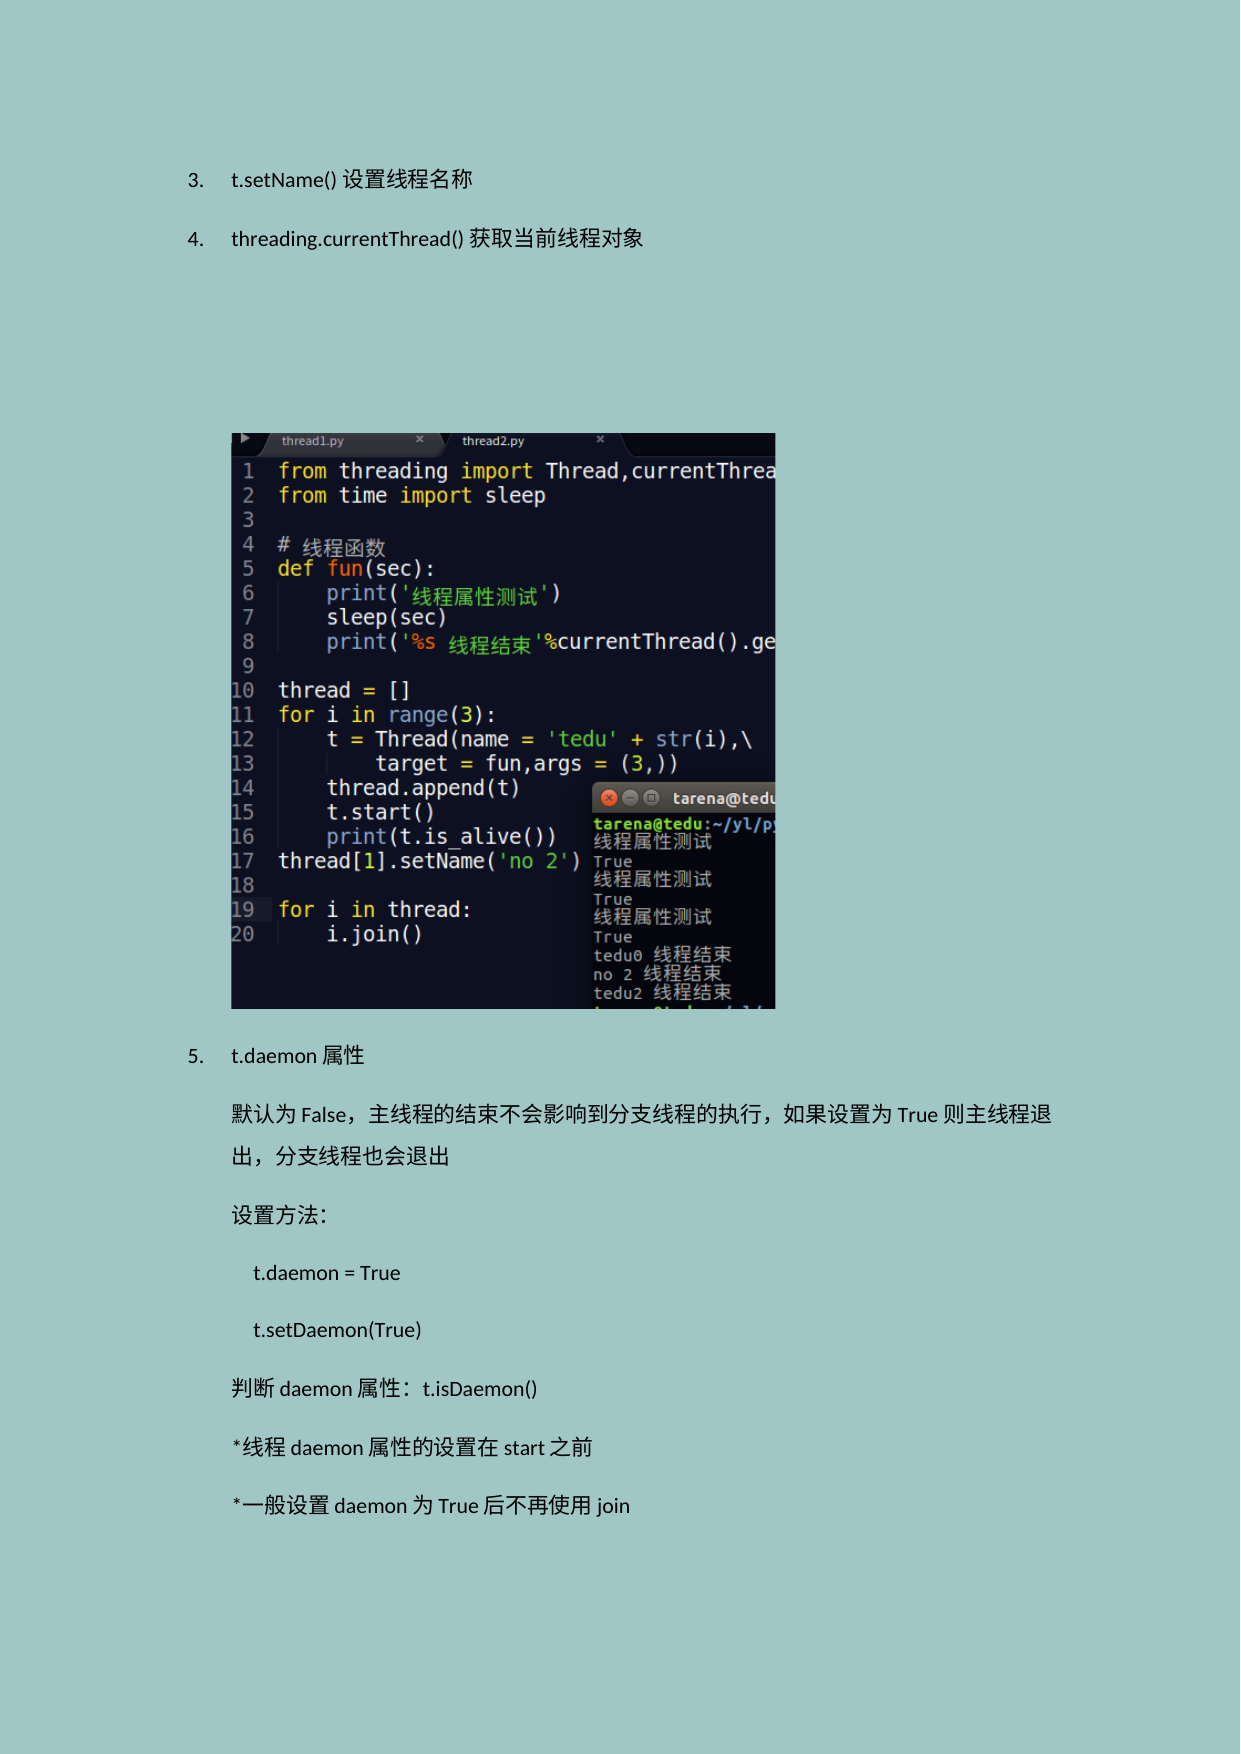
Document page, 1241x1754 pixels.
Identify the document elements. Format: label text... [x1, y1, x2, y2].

list t.daemon属性 [187, 1038, 1053, 1071]
text 判断daemon属性：t.isDaemon() [187, 1370, 1053, 1403]
list t.daemon = True [253, 1256, 1053, 1289]
list t.setDaemon(True) [253, 1313, 1053, 1346]
list t.setName() 设置线程名称 [187, 162, 1053, 194]
list 默认为False，主线程的结束不会影响到分支线程的执行，如果设置为True 则主线程退出，分支线程也会退出 [231, 1097, 1053, 1171]
picture [231, 433, 776, 1009]
text *一般设置daemon为True后不再使用join [187, 1488, 1053, 1520]
list 设置方法： [231, 1198, 1053, 1230]
text *线程daemon属性的设置在start之前 [187, 1429, 1053, 1462]
